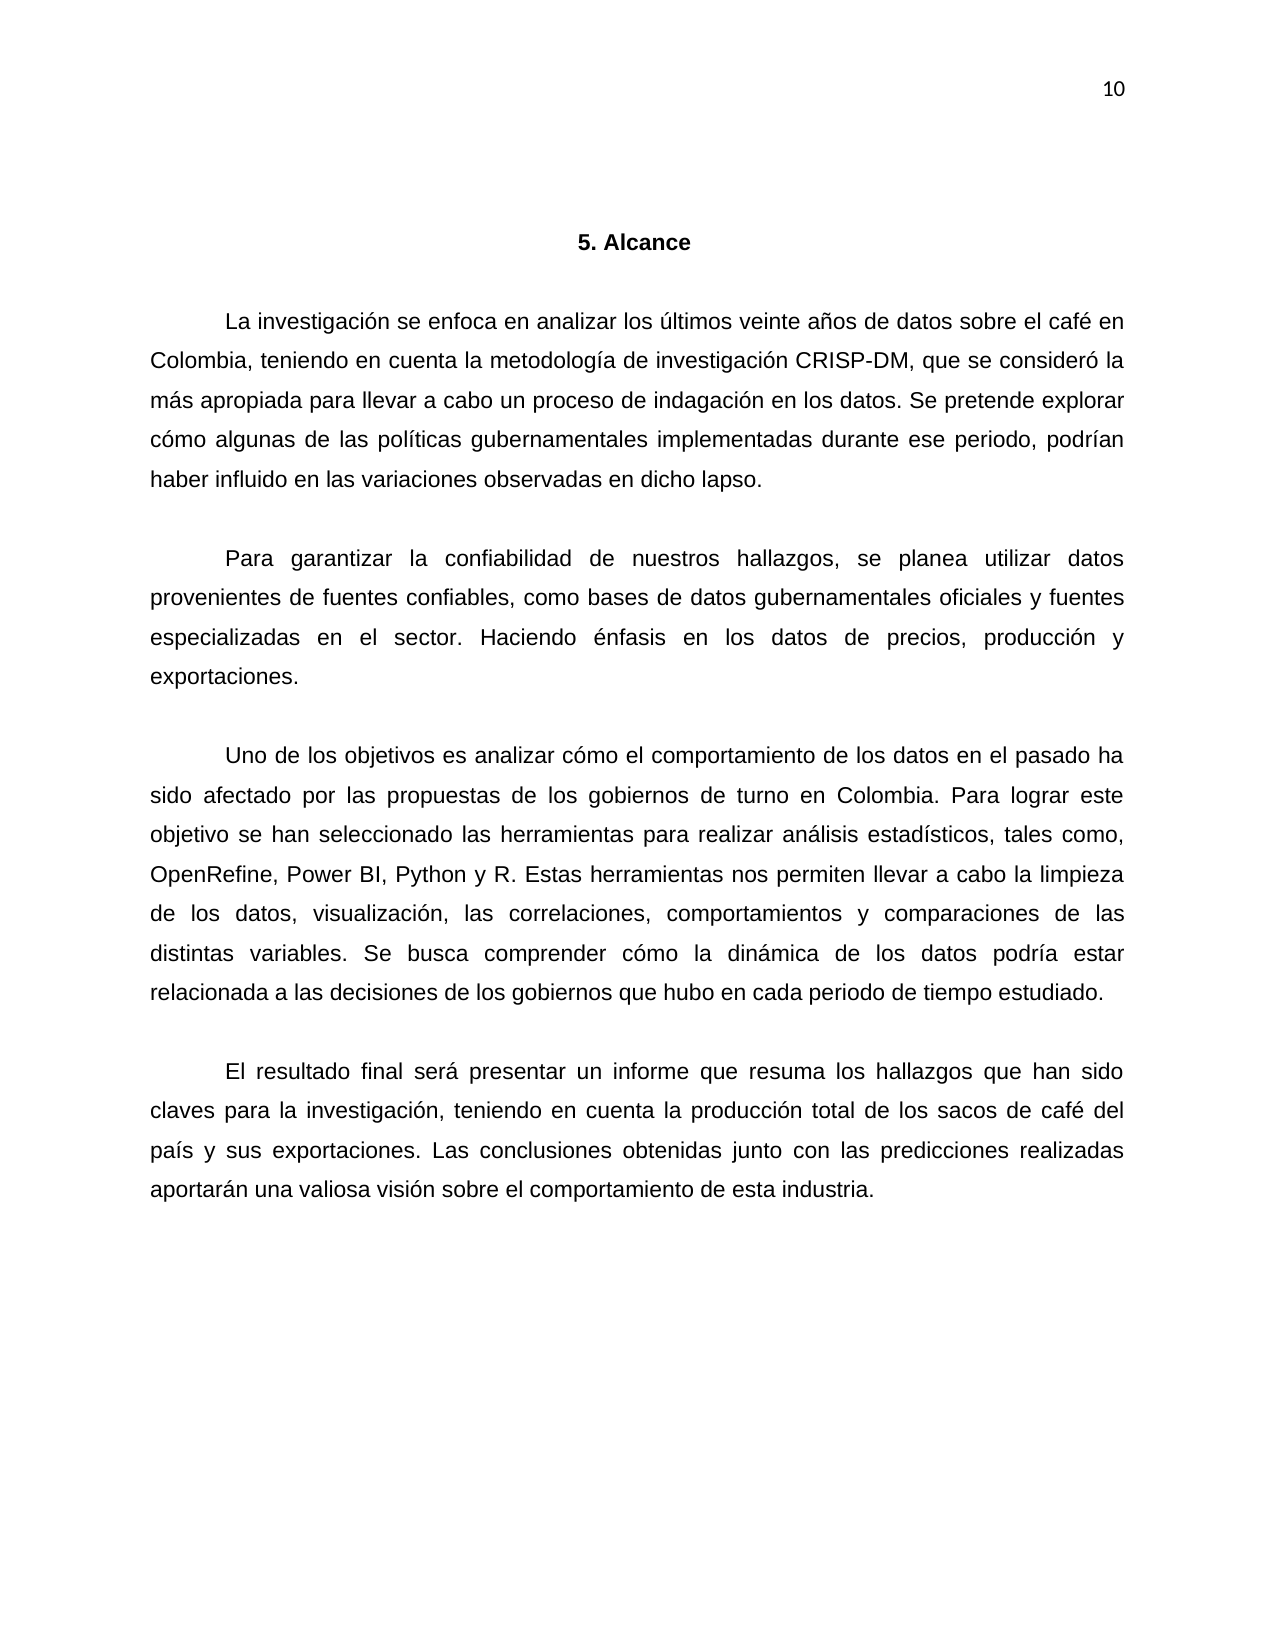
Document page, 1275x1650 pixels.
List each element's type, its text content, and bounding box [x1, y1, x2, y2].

text El resultado final será presentar un informe que resuma los hallazgos que han sido claves para la investigación, teniendo en cuenta la producción total de los sacos de café del país y sus exportaciones. Las conclusiones obtenidas junto con las predicciones realizadas aportarán una valiosa visión sobre el comportamiento de esta industria. [150, 1058, 1125, 1203]
subtitle 5. Alcance [150, 229, 1125, 255]
text Uno de los objetivos es analizar cómo el comportamiento de los datos en el pasado ha sido afectado por las propuestas de los gobiernos de turno en Colombia. Para lograr este objetivo se han seleccionado las herramientas para realizar análisis estadísticos, tales como, OpenRefine, Power BI, Python y R. Estas herramientas nos permiten llevar a cabo la limpieza de los datos, visualización, las correlaciones, comportamientos y comparaciones de las distintas variables. Se busca comprender cómo la dinámica de los datos podría estar relacionada a las decisiones de los gobiernos que hubo en cada periodo de tiempo estudiado. [150, 742, 1125, 1005]
text La investigación se enfoca en analizar los últimos veinte años de datos sobre el café en Colombia, teniendo en cuenta la metodología de investigación CRISP-DM, que se consideró la más apropiada para llevar a cabo un proceso de indagación en los datos. Se pretende explorar cómo algunas de las políticas gubernamentales implementadas durante ese periodo, podrían haber influido en las variaciones observadas en dicho lapso. [150, 308, 1125, 492]
text Para garantizar la confiabilidad de nuestros hallazgos, se planea utilizar datos provenientes de fuentes confiables, como bases de datos gubernamentales oficiales y fuentes especializadas en el sector. Haciendo énfasis en los datos de precios, producción y exportaciones. [150, 545, 1125, 689]
